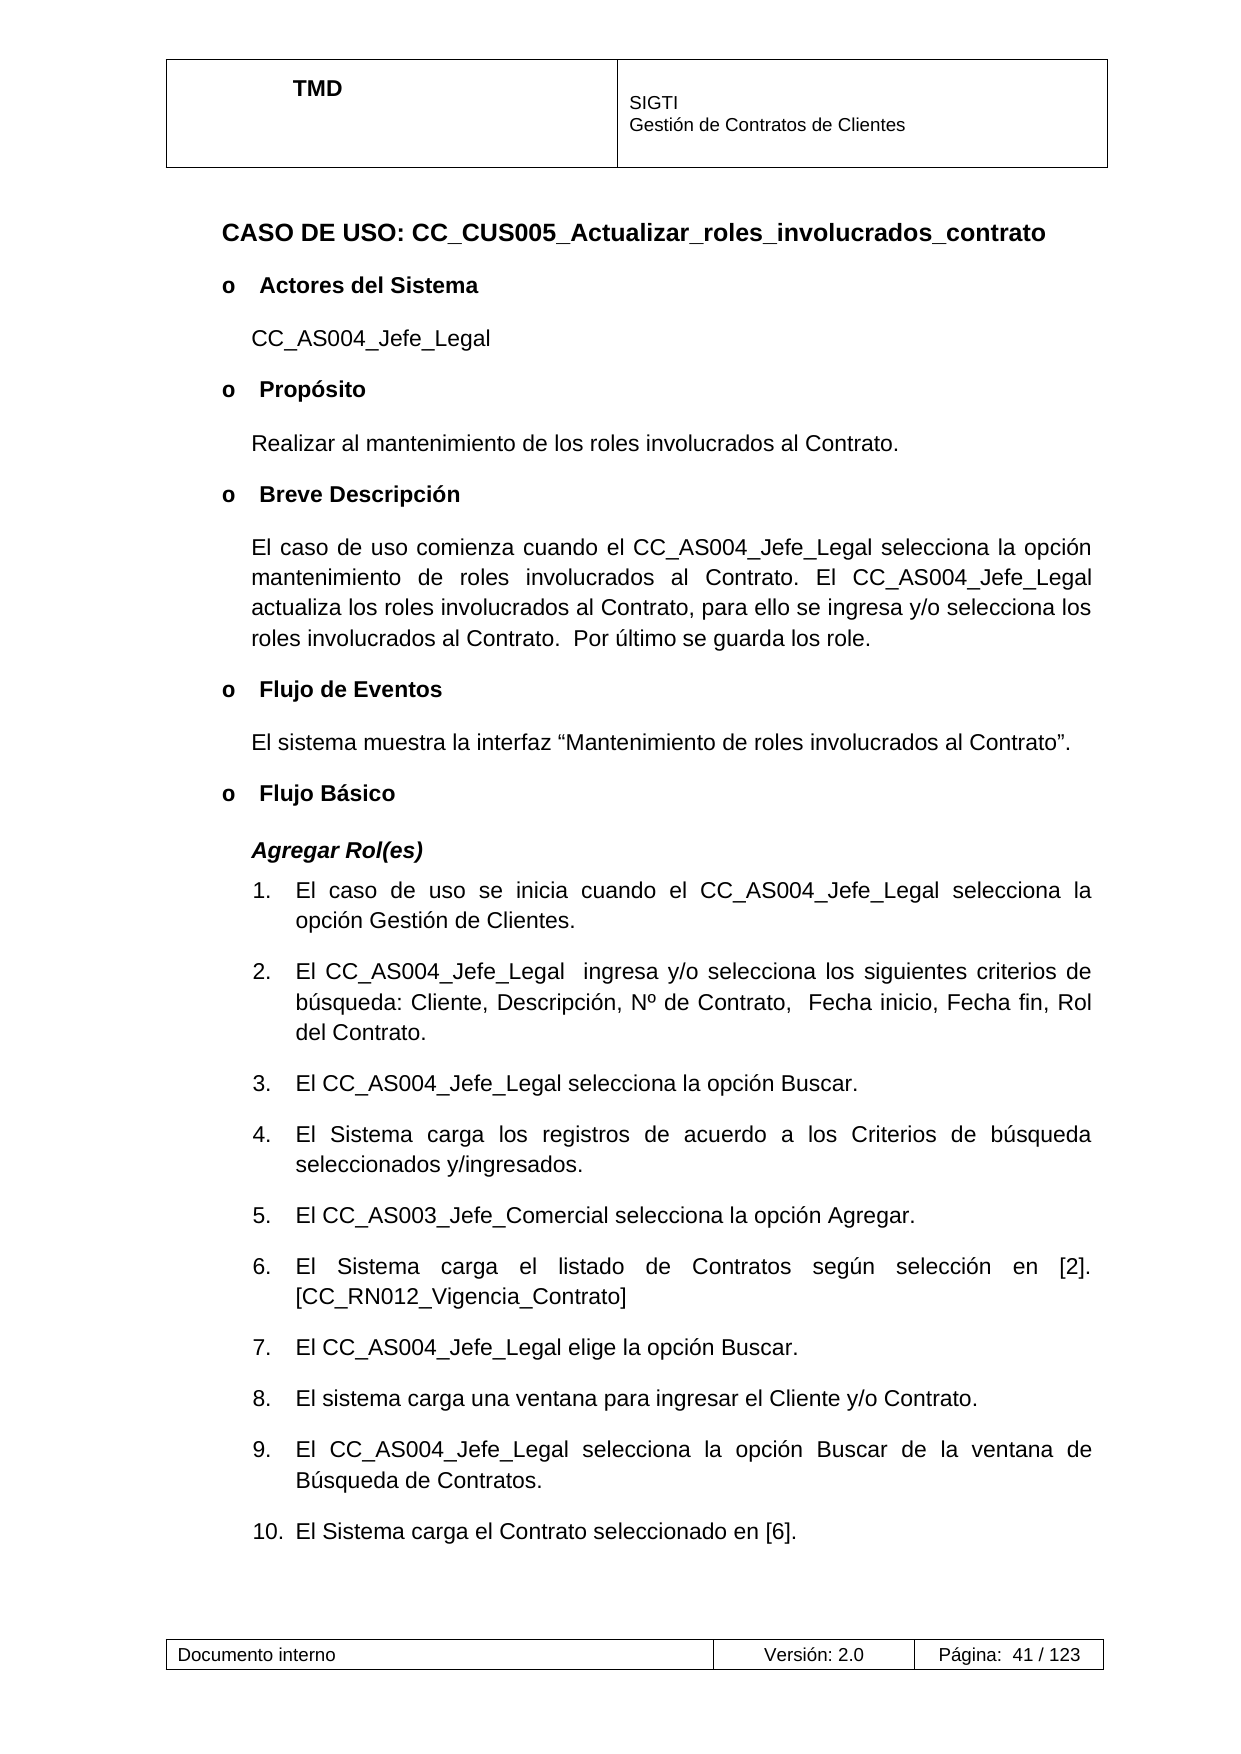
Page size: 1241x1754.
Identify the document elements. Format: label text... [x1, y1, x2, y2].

list CC_AS004_Jefe_Legal [251, 325, 1092, 352]
list El caso de uso comienza cuando el CC_AS004_Jefe_Legal selecciona la opción mantenimiento de roles involucrados al Contrato. El CC_AS004_Jefe_Legal actualiza los roles involucrados al Contrato, para ello se ingresa y/o selecciona los roles involucrados al Contrato. Por último se guarda los role. [251, 534, 1092, 651]
list El CC_AS004_Jefe_Legal ingresa y/o selecciona los siguientes criterios de búsqueda: Cliente, Descripción, Nº de Contrato, Fecha inicio, Fecha fin, Rol del Contrato. [252, 958, 1092, 1045]
list El sistema muestra la interfaz “Mantenimiento de roles involucrados al Contrato”. [251, 729, 1092, 755]
list El CC_AS004_Jefe_Legal selecciona la opción Buscar de la ventana de Búsqueda de Contratos. [252, 1436, 1092, 1493]
list CASO DE USO: CC_CUS005_Actualizar_roles_involucrados_contrato [222, 218, 1092, 247]
list El Sistema carga el Contrato seleccionado en [6]. [252, 1518, 1092, 1544]
list El caso de uso se inicia cuando el CC_AS004_Jefe_Legal selecciona la opción Gestión de Clientes. [252, 877, 1092, 933]
list El CC_AS004_Jefe_Legal elige la opción Buscar. [252, 1334, 1092, 1361]
list El CC_AS004_Jefe_Legal selecciona la opción Buscar. [252, 1070, 1092, 1096]
list El CC_AS003_Jefe_Comercial selecciona la opción Agregar. [252, 1202, 1092, 1228]
list Breve Descripción [222, 481, 1092, 509]
list Realizar al mantenimiento de los roles involucrados al Contrato. [251, 429, 1092, 456]
list El Sistema carga los registros de acuerdo a los Criterios de búsqueda seleccionados y/ingresados. [252, 1121, 1092, 1177]
list Actores del Sistema [222, 272, 1092, 300]
list El Sistema carga el listado de Contratos según selección en [2]. [CC_RN012_Vigencia_Contrato] [252, 1253, 1092, 1309]
list Flujo Básico [222, 780, 1092, 808]
list El sistema carga una ventana para ingresar el Cliente y/o Contrato. [252, 1385, 1092, 1412]
list Agregar Rol(es) [251, 837, 1092, 864]
list Flujo de Eventos [222, 676, 1092, 704]
list Propósito [222, 376, 1092, 404]
